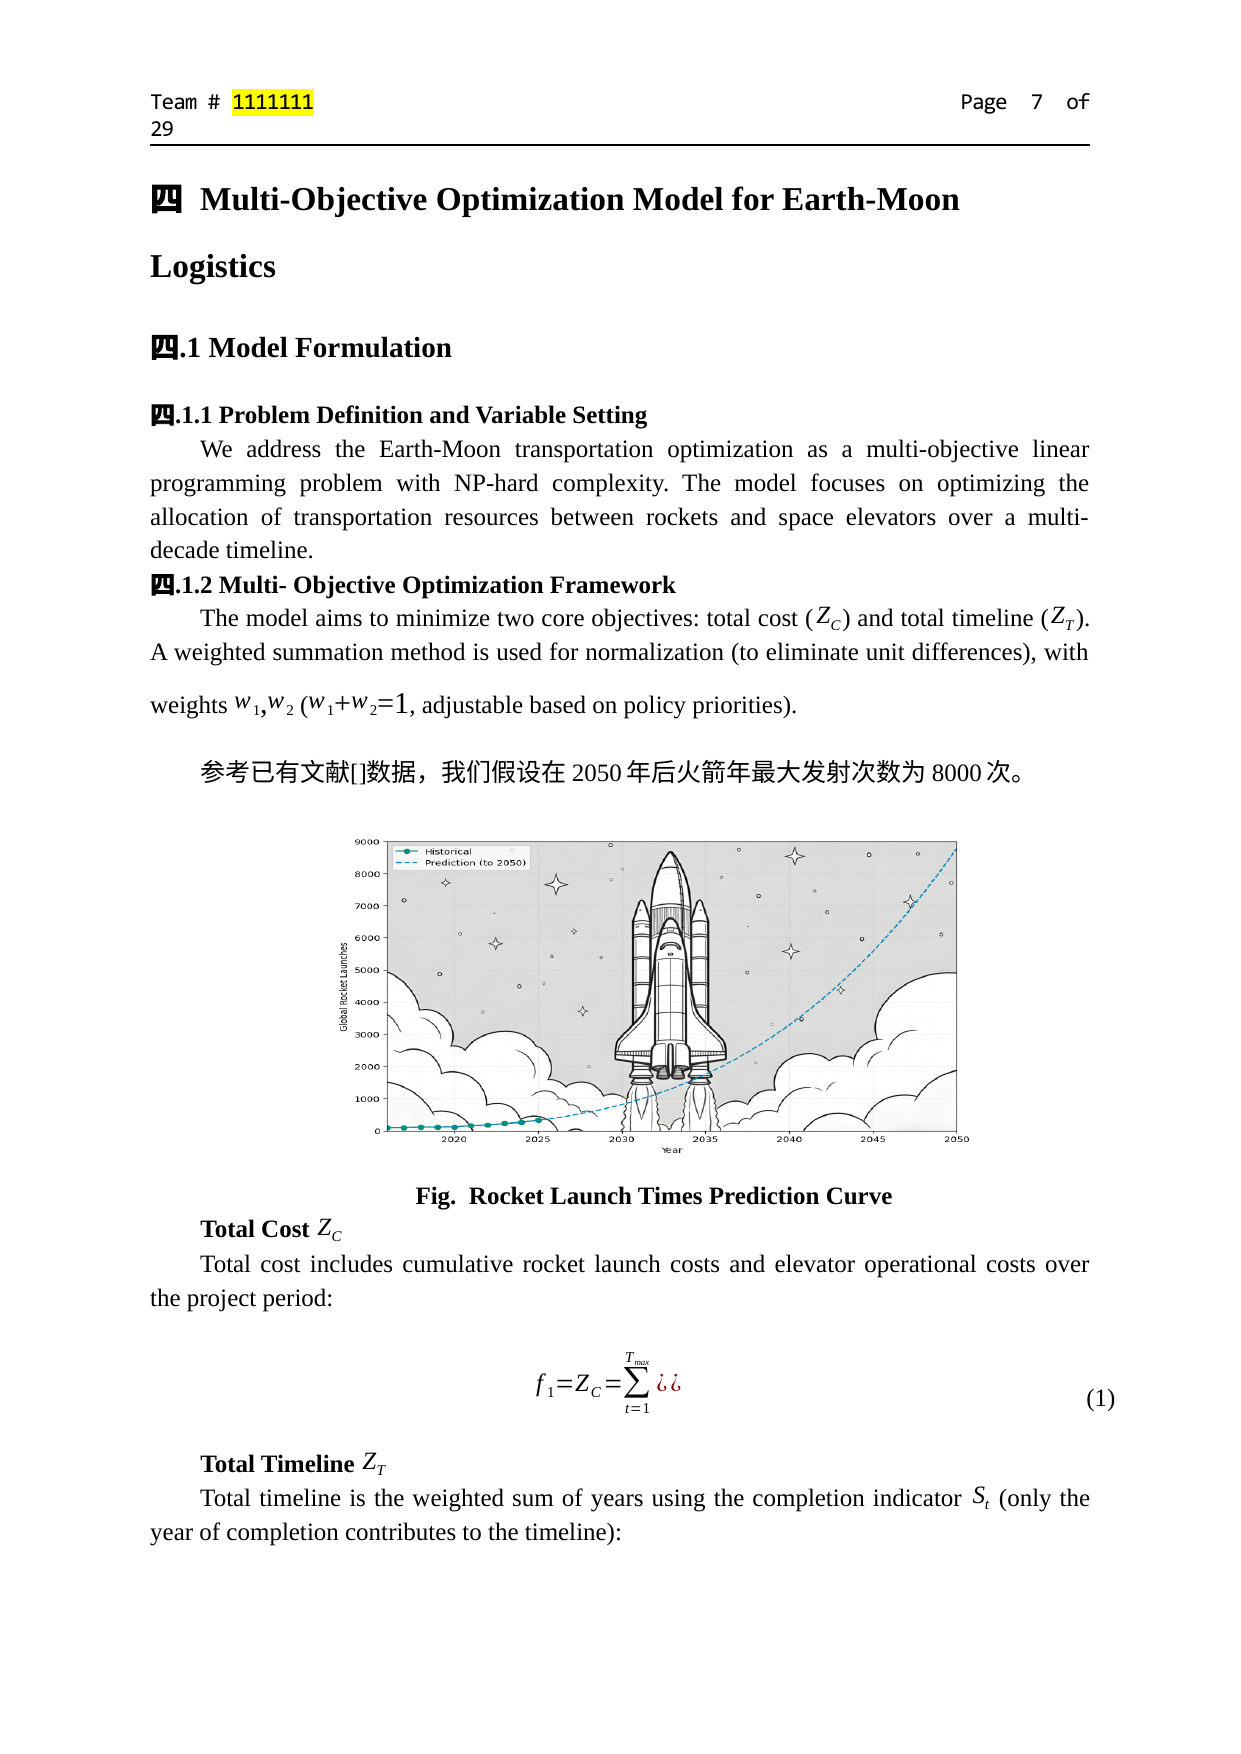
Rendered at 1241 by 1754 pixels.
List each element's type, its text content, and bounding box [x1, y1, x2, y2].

text Total cost includes cumulative rocket launch costs and elevator operational costs over the project period: [150, 1246, 1090, 1314]
table_header [150, 1348, 1066, 1446]
subtitle Multi- Objective Optimization Framework [150, 567, 1090, 601]
subtitle Model Formulation [150, 312, 1090, 380]
text Total Cost [150, 1212, 1090, 1246]
subtitle Problem Definition and Variable Setting [150, 397, 1090, 431]
text Total timeline is the weighted sum of years using the completion indicator (only the year of completion contributes to the timeline): [150, 1480, 1090, 1548]
table_header [61, 805, 1206, 1178]
text Total Timeline [150, 1446, 1090, 1480]
text We address the Earth-Moon transportation optimization as a multi-objective linear programming problem with NP-hard complexity. The model focuses on optimizing the allocation of transportation resources between rockets and space elevators over a multi-decade timeline. [150, 431, 1090, 567]
picture [332, 838, 976, 1159]
table_cell Fig. Rocket Launch Times Prediction Curve [61, 1178, 1206, 1212]
table_header () [1066, 1348, 1135, 1446]
text The model aims to minimize two core objectives: total cost () and total timeline (​). A weighted summation method is used for normalization (to eliminate unit differences), with weights ​,​ (​+​=1, adjustable based on policy priorities). [150, 601, 1090, 737]
text 参考已有文献[]数据，我们假设在2050年后火箭年最大发射次数为8000次。 [150, 737, 1090, 804]
subtitle Multi-Objective Optimization Model for Earth-Moon Logistics [150, 164, 1090, 300]
